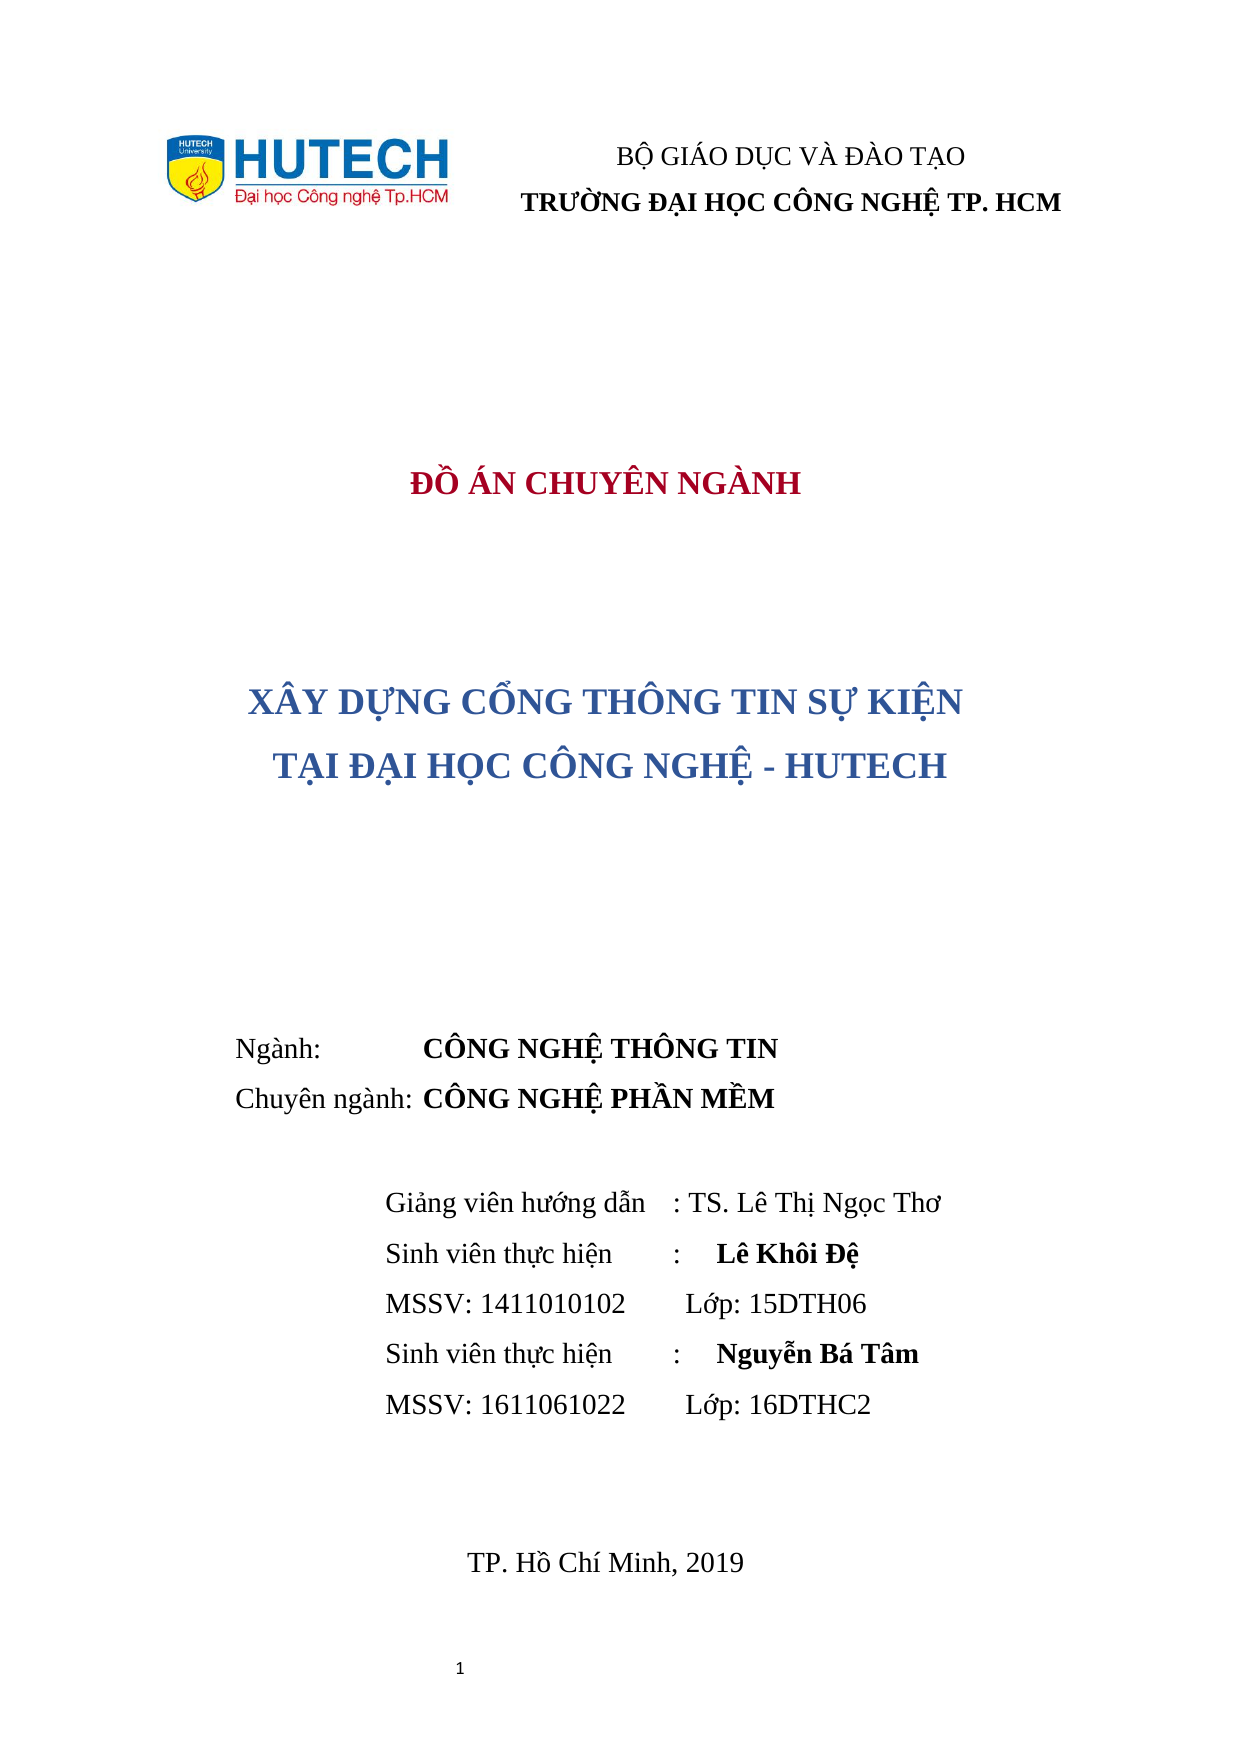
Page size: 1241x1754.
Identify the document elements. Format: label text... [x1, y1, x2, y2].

text TẠI ĐẠI HỌC CÔNG NGHỆ - HUTECH [148, 744, 1063, 787]
picture [147, 118, 467, 222]
text Ngành: CÔNG NGHỆ THÔNG TIN [235, 1031, 1063, 1065]
text TP. Hồ Chí Minh, 2019 [148, 1545, 1063, 1578]
text Sinh viên thực hiện : Nguyễn Bá Tâm [385, 1337, 1063, 1370]
text MSSV: 1611061022 Lớp: 16DTHC2 [385, 1387, 1063, 1420]
table_header BỘ GIÁO DỤC VÀ ĐÀO TẠO TRƯỜNG ĐẠI HỌC CÔNG NGHỆ TP. HCM [478, 118, 1104, 234]
text Sinh viên thực hiện : Lê Khôi Đệ [385, 1236, 1063, 1269]
table_header [136, 118, 478, 234]
text Chuyên ngành: CÔNG NGHỆ PHẦN MỀM [235, 1081, 1063, 1115]
text MSSV: 1411010102 Lớp: 15DTH06 [385, 1286, 1063, 1320]
text ĐỒ ÁN CHUYÊN NGÀNH [148, 464, 1063, 502]
text Giảng viên hướng dẫn : TS. Lê Thị Ngọc Thơ [385, 1186, 1063, 1219]
text XÂY DỰNG CỔNG THÔNG TIN SỰ KIỆN [148, 679, 1063, 722]
